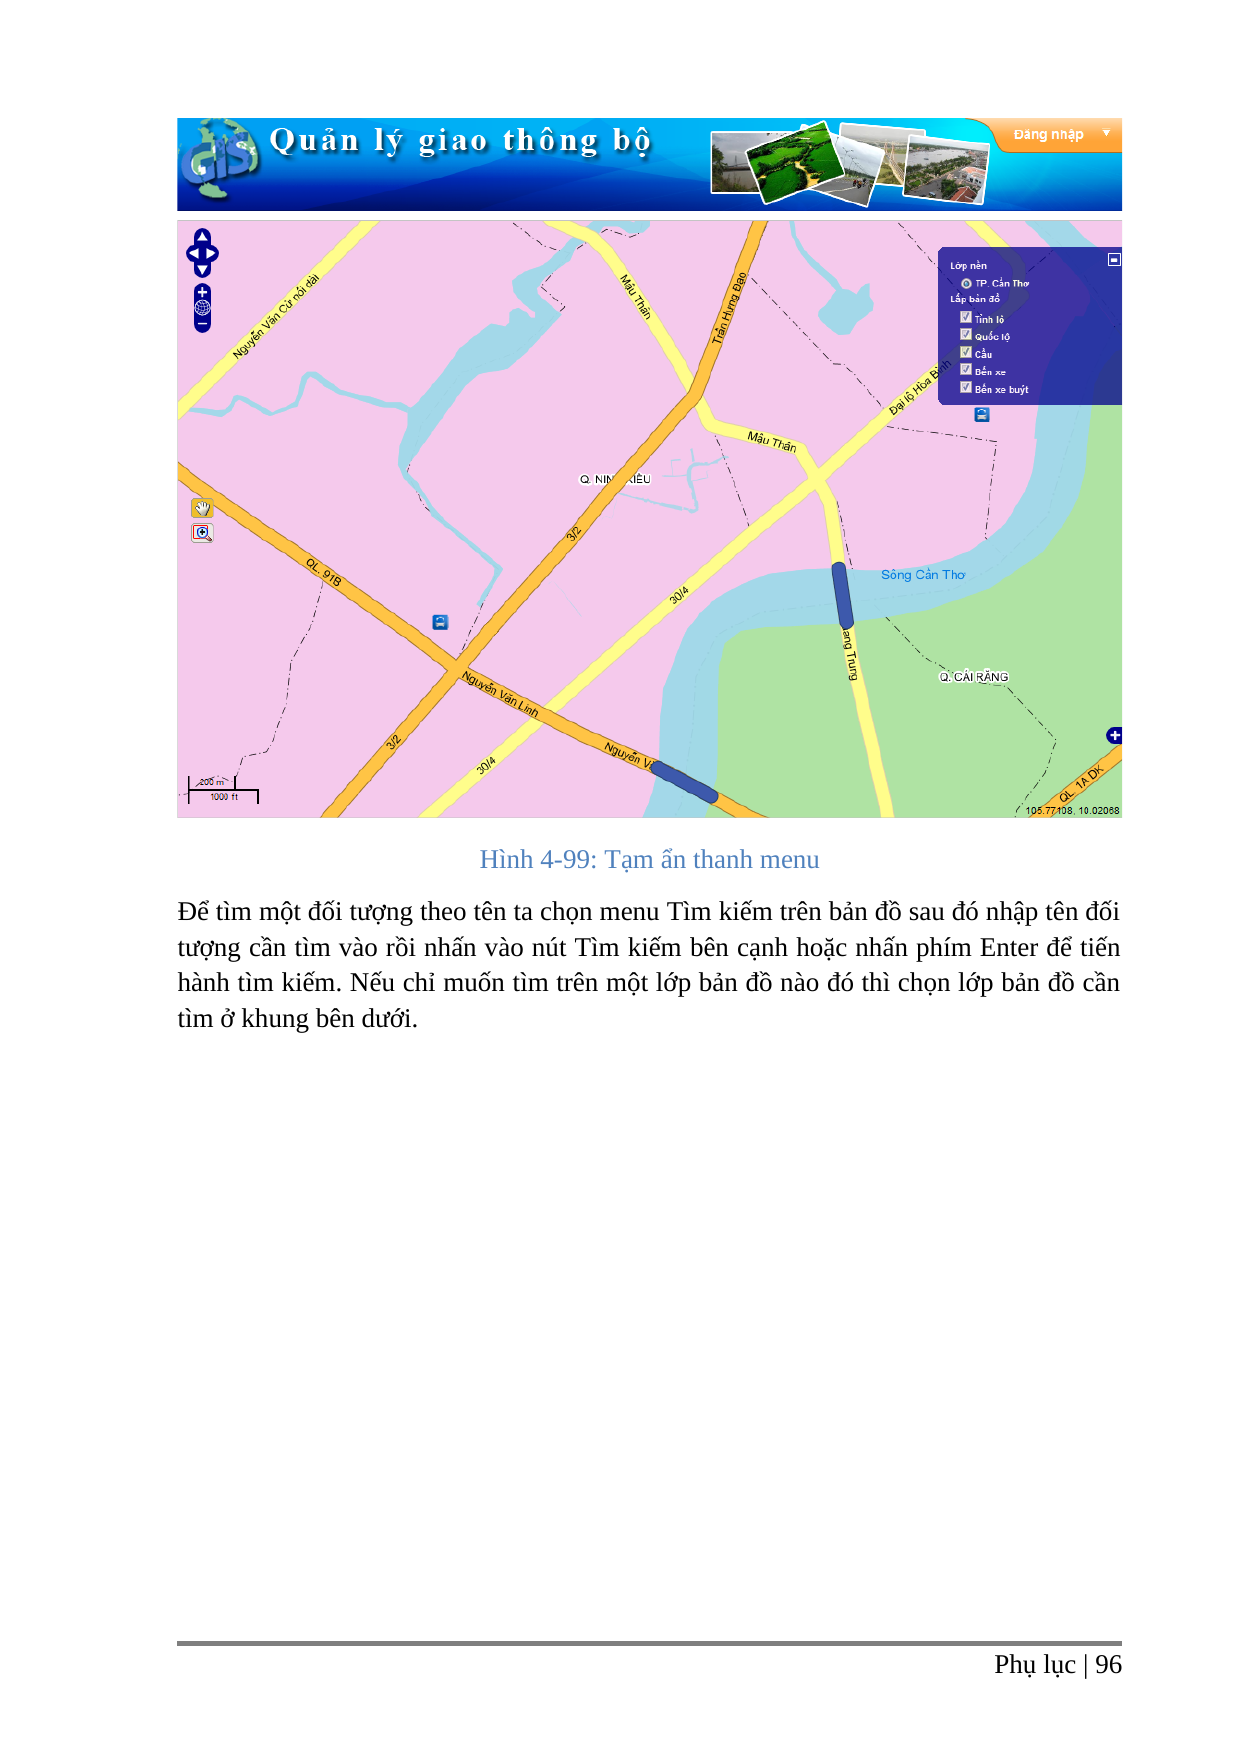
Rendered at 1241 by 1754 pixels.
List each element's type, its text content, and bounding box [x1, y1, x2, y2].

picture [460, 136, 465, 149]
picture [644, 136, 649, 149]
picture [615, 129, 619, 149]
picture [201, 118, 210, 124]
text Hình 4-49: Tạm ẩn thanh menu [177, 843, 1122, 874]
picture [330, 136, 338, 149]
picture [472, 137, 476, 148]
picture [519, 129, 524, 149]
picture [624, 136, 629, 147]
picture [505, 132, 511, 149]
picture [287, 131, 293, 148]
picture [177, 118, 1123, 818]
text Để tìm một đối tượng theo tên ta chọn menu Tìm kiếm trên bản đồ sau đó nhập tên đối tượng cần tìm vào rồi nhấn vào nút Tìm kiếm bên cạnh hoặc nhấn phím Enter để tiến hành tìm kiếm. Nếu chỉ muốn tìm trên một lớp bản đồ nào đó thì chọn lớp bản đồ cần tìm ở khung bên dưới. [177, 895, 1122, 1033]
picture [389, 136, 396, 147]
picture [481, 137, 485, 148]
